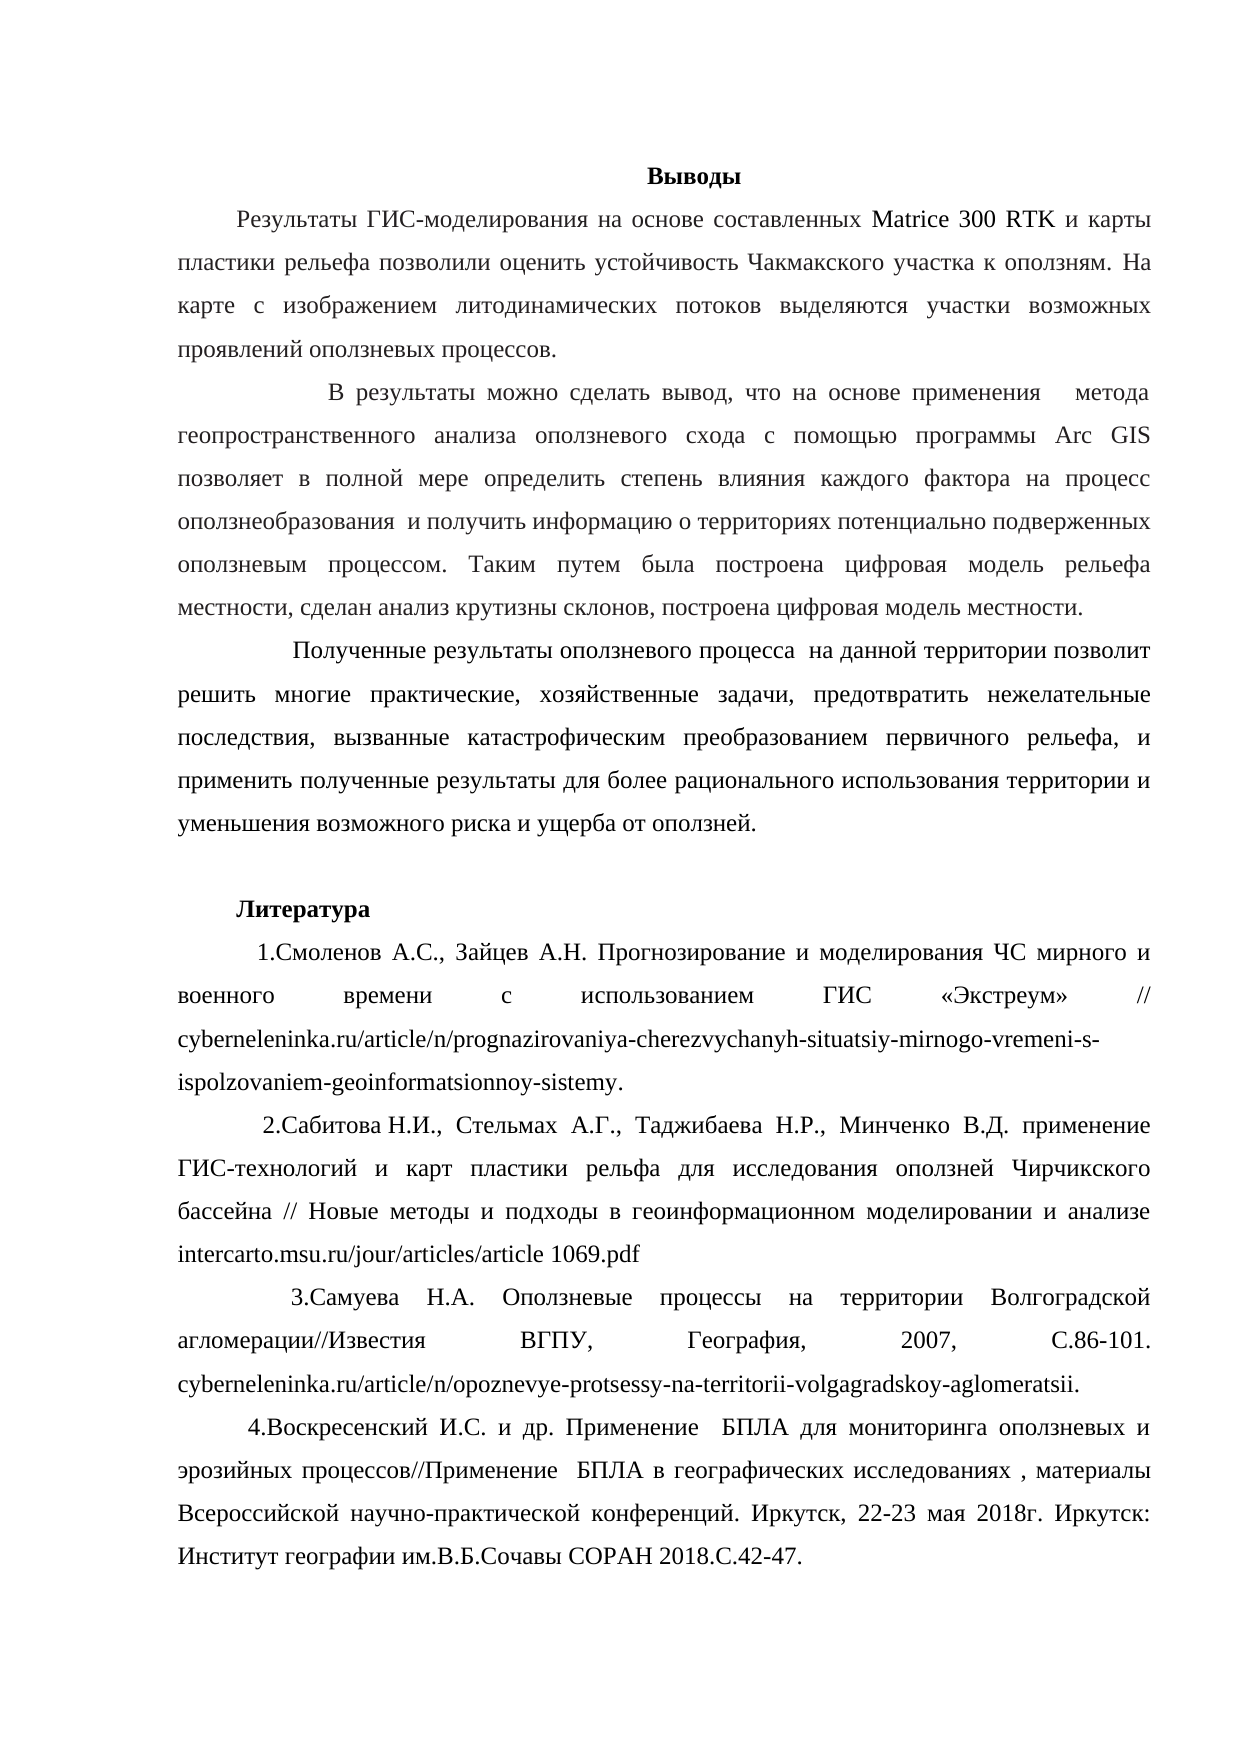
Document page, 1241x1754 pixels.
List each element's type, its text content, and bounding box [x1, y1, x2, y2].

text В результаты можно сделать вывод, что на основе применения метода геопространственного анализа оползневого схода с помощью программы Arc GIS позволяет в полной мере определить степень влияния каждого фактора на процесс оползнеобразования и получить информацию о территориях потенциально подверженных оползневым процессом. Таким путем была построена цифровая модель рельефа местности, сделан анализ крутизны склонов, построена цифровая модель местности. [177, 377, 1152, 621]
text 1.Смоленов А.С., Зайцев А.Н. Прогнозирование и моделирования ЧС мирного и военного времени с использованием ГИС «Экстреум» // cyberneleninka.ru/article/n/prognazirovaniya-cherezvychanyh-situatsiy-mirnogo-vremeni-s-ispolzovaniem-geoinformatsionnoy-sistemy. [177, 937, 1152, 1096]
text 4.Воскресенский И.С. и др. Применение БПЛА для мониторинга оползневых и эрозийных процессов//Применение БПЛА в географических исследованиях , материалы Всероссийской научно-практической конференций. Иркутск, 22-23 мая 2018г. Иркутск: Институт географии им.В.Б.Сочавы СОРАН 2018.С.42-47. [177, 1412, 1152, 1570]
text Литература [177, 894, 1152, 923]
text Результаты ГИС-моделирования на основе составленных Matrice 300 RTK и карты пластики рельефа позволили оценить устойчивость Чакмакского участка к оползням. На карте с изображением литодинамических потоков выделяются участки возможных проявлений оползневых процессов. [177, 204, 1152, 362]
text 2.Сабитова Н.И., Стельмах А.Г., Таджибаева Н.Р., Минченко В.Д. применение ГИС-технологий и карт пластики рельфа для исследования оползней Чирчикского бассейна // Новые методы и подходы в геоинформационном моделировании и анализе intercarto.msu.ru/jour/articles/article 1069.pdf [177, 1110, 1152, 1268]
text Выводы [177, 161, 1152, 190]
text Полученные результаты оползневого процесса на данной территории позволит решить многие практические, хозяйственные задачи, предотвратить нежелательные последствия, вызванные катастрофическим преобразованием первичного рельефа, и применить полученные результаты для более рационального использования территории и уменьшения возможного риска и ущерба от оползней. [177, 636, 1152, 837]
text 3.Самуева Н.А. Оползневые процессы на территории Волгоградской агломерации//Известия ВГПУ, География, 2007, С.86-101. cyberneleninka.ru/article/n/opoznevye-protsessy-na-territorii-volgagradskoy-aglomeratsii. [177, 1282, 1152, 1397]
